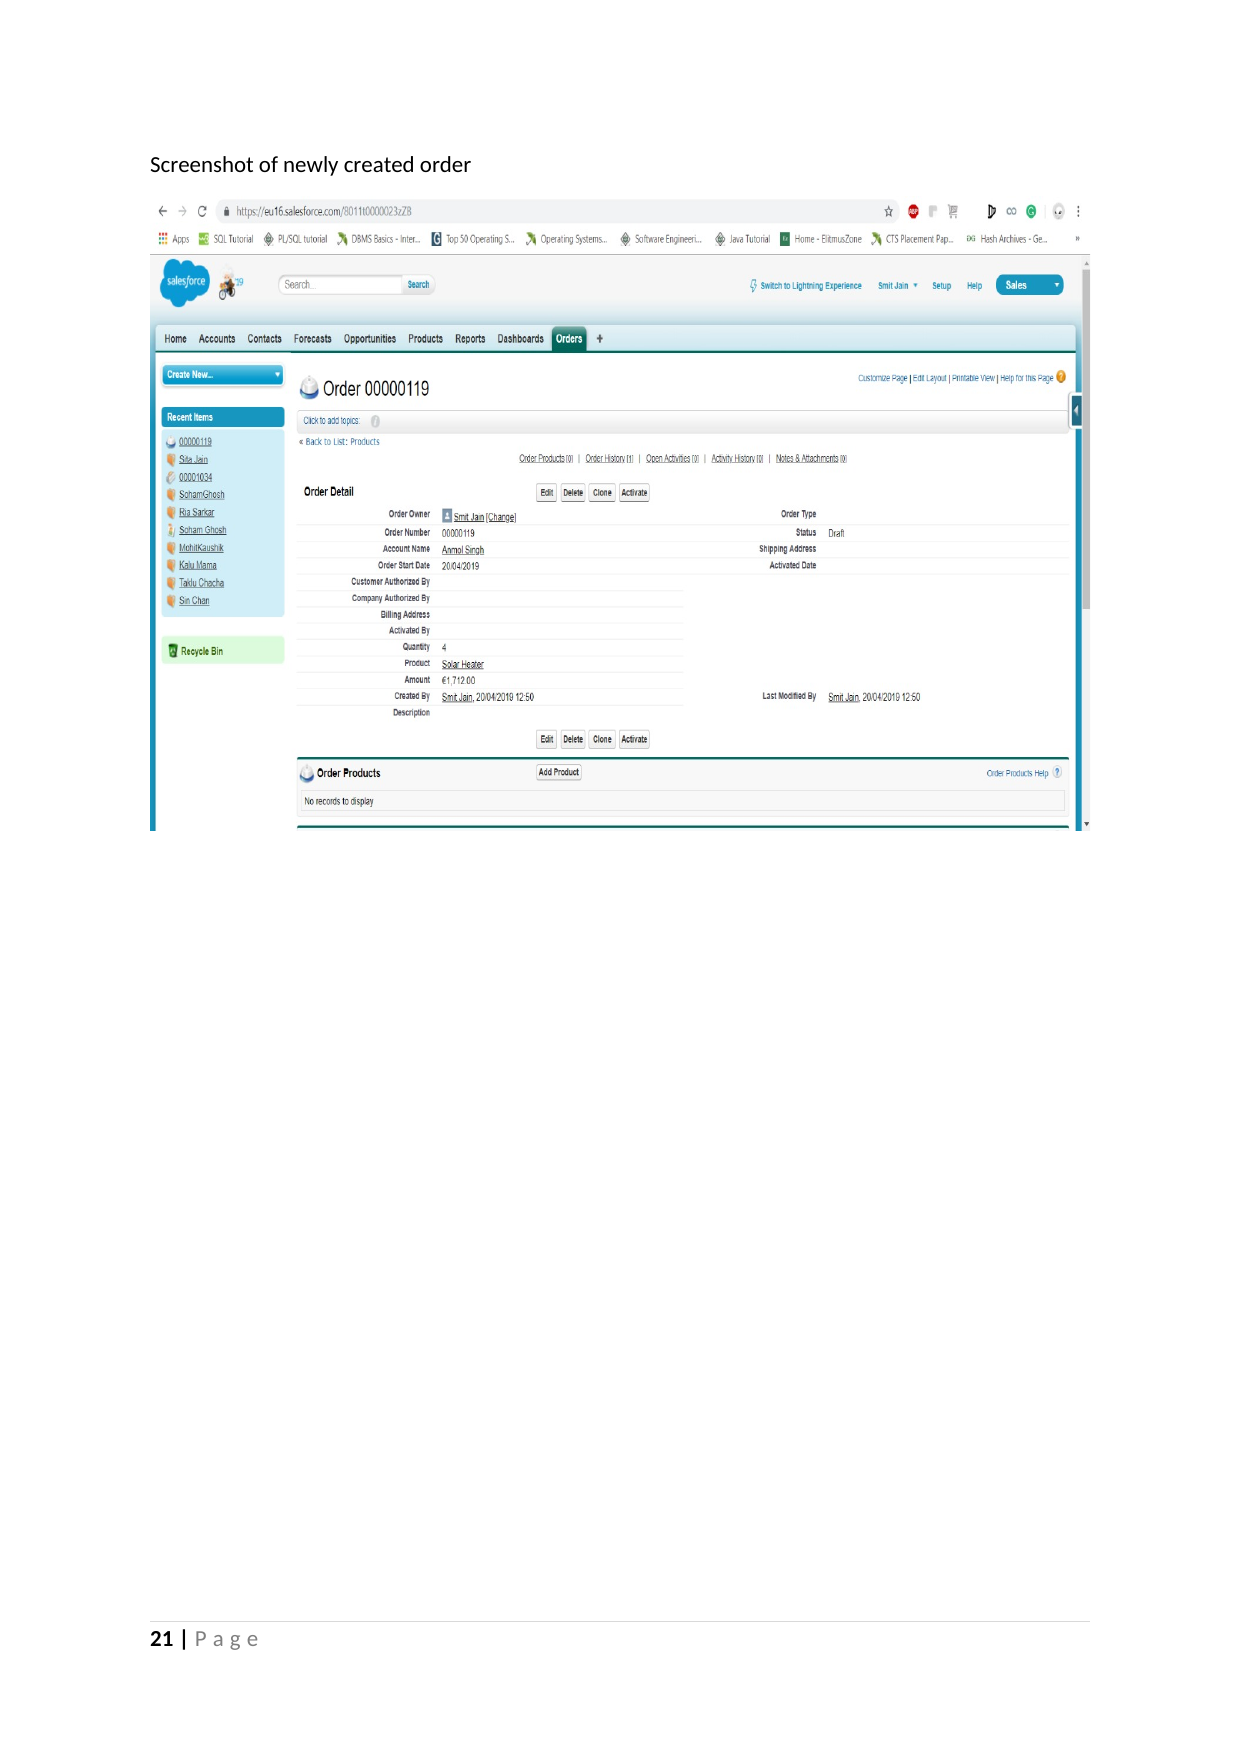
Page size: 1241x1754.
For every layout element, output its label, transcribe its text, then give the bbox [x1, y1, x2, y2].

picture [150, 196, 1091, 831]
text Screenshot of newly created order [150, 150, 1090, 178]
